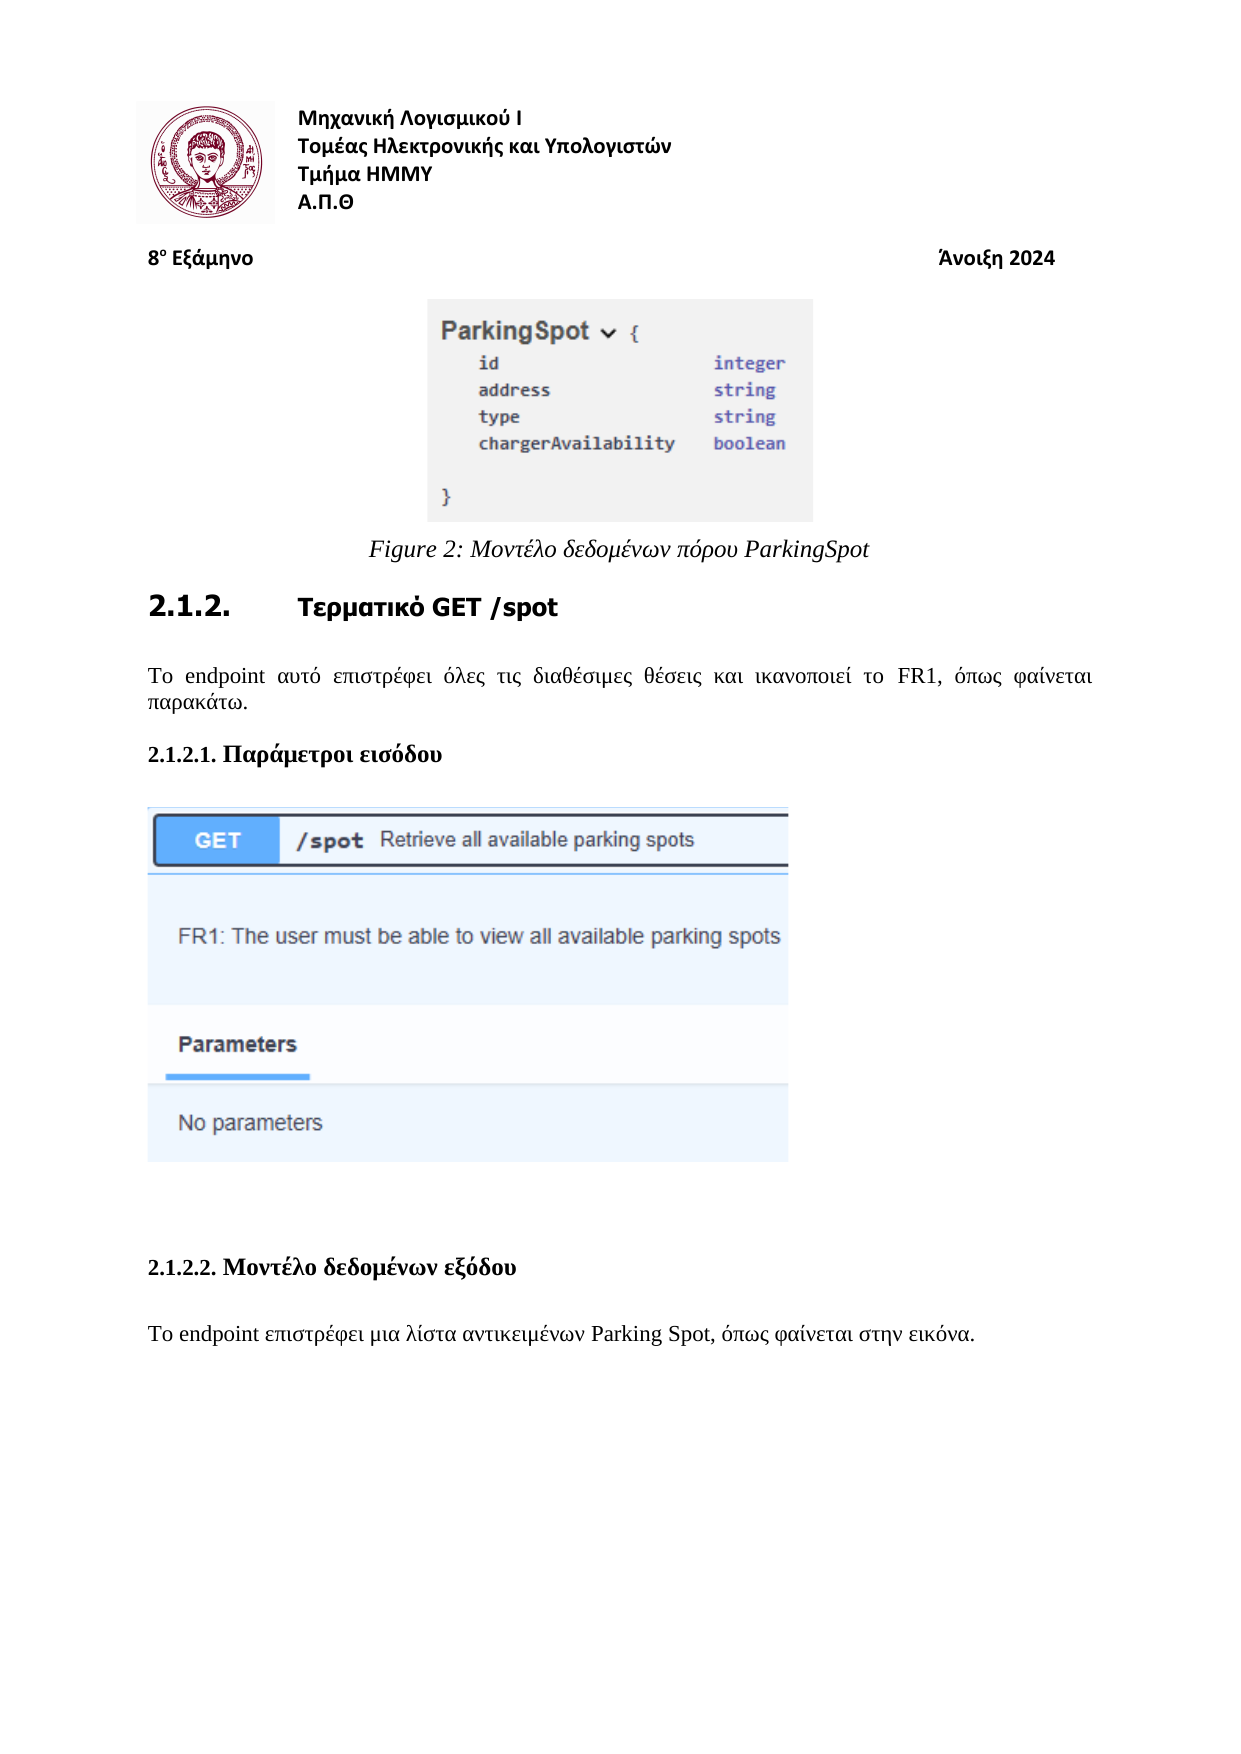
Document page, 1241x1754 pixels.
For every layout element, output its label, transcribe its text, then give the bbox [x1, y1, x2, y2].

text Το endpoint αυτό επιστρέφει όλες τις διαθέσιμες θέσεις και ικανοποιεί το FR1, όπως φαίνεται παρακάτω. [148, 662, 1092, 714]
picture [147, 807, 789, 1162]
subtitle Παράμετροι εισόδου [148, 739, 1092, 768]
picture [427, 299, 814, 522]
subtitle Τερματικό GET /spot [148, 588, 1092, 623]
text Figure 2: Μοντέλο δεδομένων πόρου ParkingSpot [148, 534, 1092, 563]
picture [136, 101, 276, 224]
text Το endpoint επιστρέφει μια λίστα αντικειμένων Parking Spot, όπως φαίνεται στην εικόνα. [148, 1319, 1092, 1346]
subtitle Μοντέλο δεδομένων εξόδου [148, 1252, 1092, 1281]
